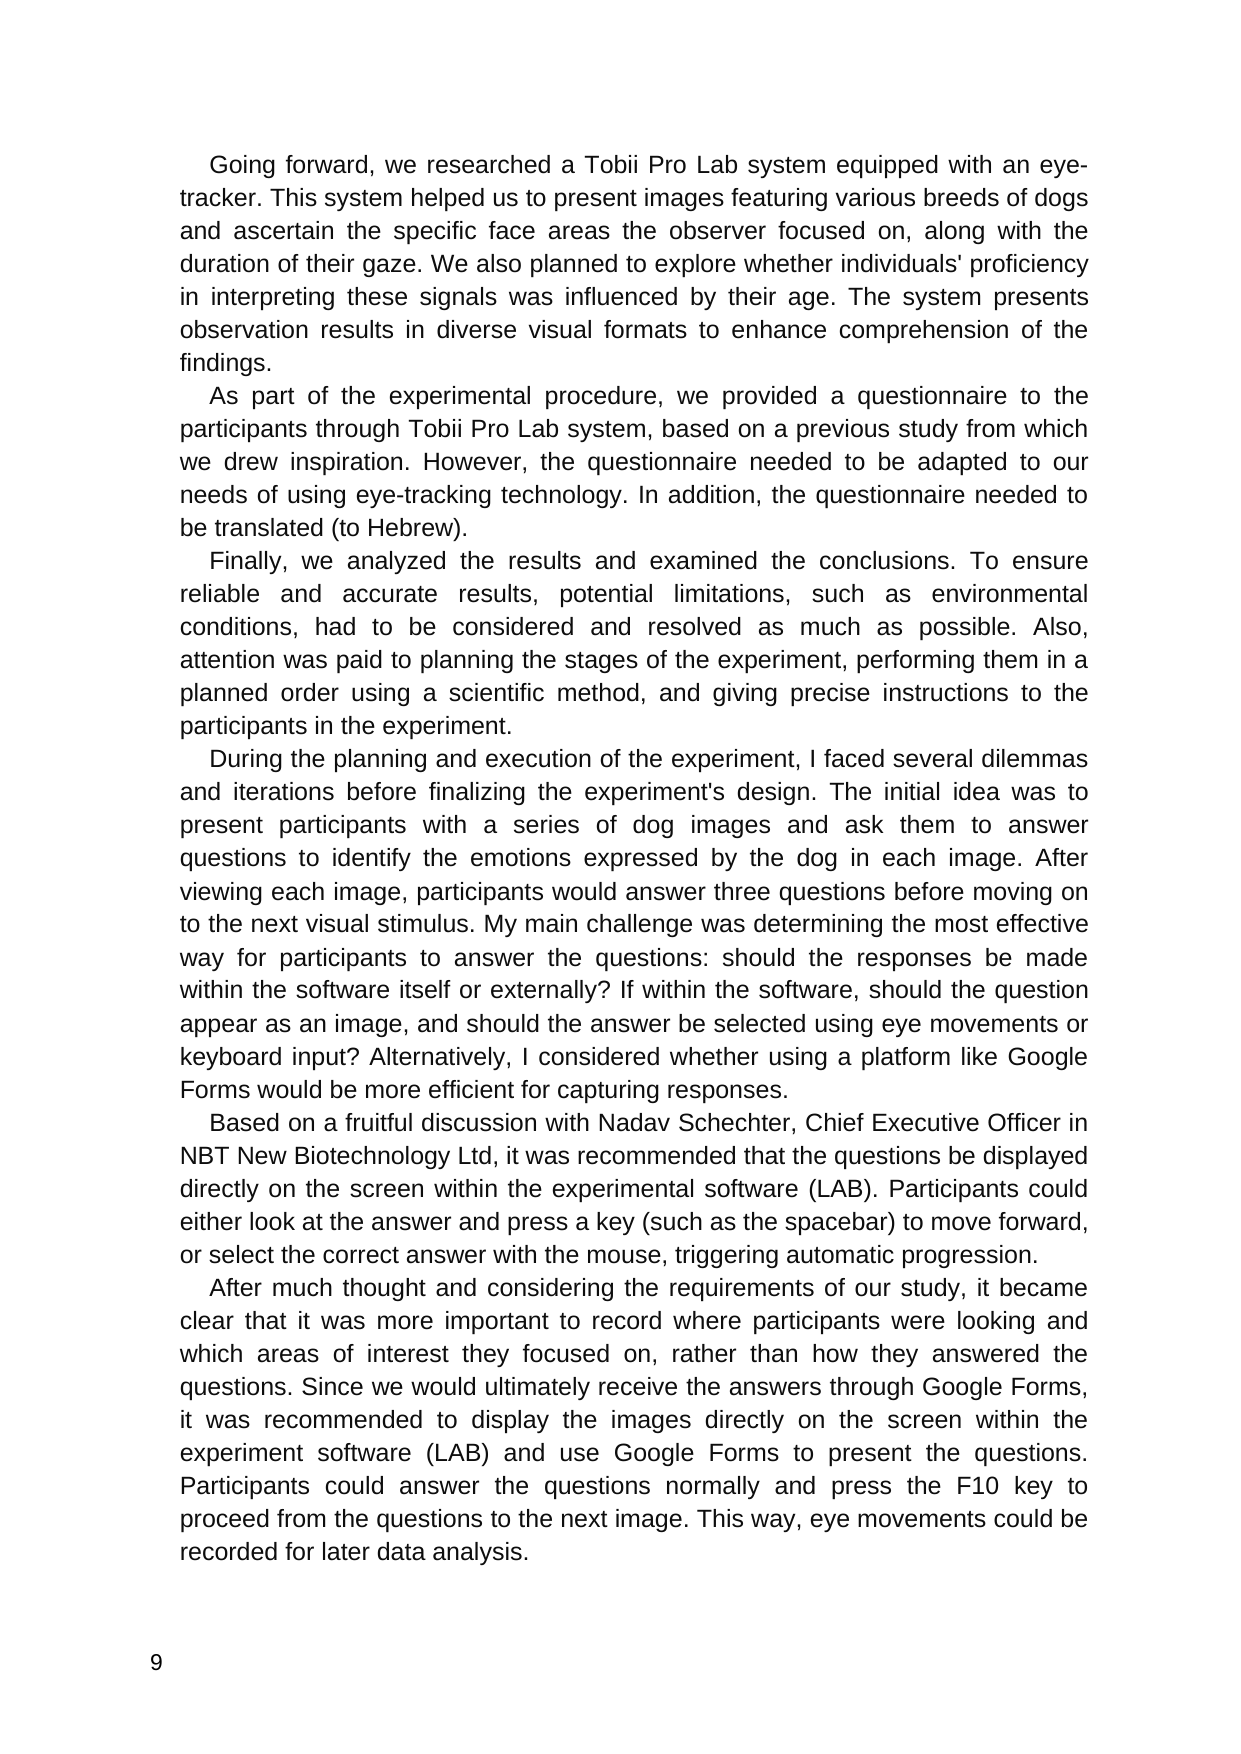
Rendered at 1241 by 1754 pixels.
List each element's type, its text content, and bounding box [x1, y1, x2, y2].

text After much thought and considering the requirements of our study, it became clear that it was more important to record where participants were looking and which areas of interest they focused on, rather than how they answered the questions. Since we would ultimately receive the answers through Google Forms, it was recommended to display the images directly on the screen within the experiment software (LAB) and use Google Forms to present the questions. Participants could answer the questions normally and press the F10 key to proceed from the questions to the next image. This way, eye movements could be recorded for later data analysis. [179, 1273, 1090, 1566]
text As part of the experimental procedure, we provided a questionnaire to the participants through Tobii Pro Lab system, based on a previous study from which we drew inspiration. However, the questionnaire needed to be adapted to our needs of using eye-tracking technology. In addition, the questionnaire needed to be translated (to Hebrew). [179, 381, 1090, 542]
text Based on a fruitful discussion with Nadav Schechter, Chief Executive Officer in NBT New Biotechnology Ltd, it was recommended that the questions be displayed directly on the screen within the experimental software (LAB). Participants could either look at the answer and press a key (such as the spacebar) to move forward, or select the correct answer with the mouse, triggering automatic progression. [179, 1108, 1090, 1268]
text Going forward, we researched a Tobii Pro Lab system equipped with an eye-tracker. This system helped us to present images featuring various breeds of dogs and ascertain the specific face areas the observer focused on, along with the duration of their gaze. We also planned to explore whether individuals' proficiency in interpreting these signals was influenced by their age. The system presents observation results in diverse visual formats to enhance comprehension of the findings. [179, 150, 1090, 377]
text During the planning and execution of the experiment, I faced several dilemmas and iterations before finalizing the experiment's design. The initial idea was to present participants with a series of dog images and ask them to answer questions to identify the emotions expressed by the dog in each image. After viewing each image, participants would answer three questions before moving on to the next visual stimulus. My main challenge was determining the most effective way for participants to answer the questions: should the responses be made within the software itself or externally? If within the software, should the question appear as an image, and should the answer be selected using eye movements or keyboard input? Alternatively, I considered whether using a platform like Google Forms would be more efficient for capturing responses. [179, 744, 1090, 1103]
text Finally, we analyzed the results and examined the conclusions. To ensure reliable and accurate results, potential limitations, such as environmental conditions, had to be considered and resolved as much as possible. Also, attention was paid to planning the stages of the experiment, performing them in a planned order using a scientific method, and giving precise instructions to the participants in the experiment. [179, 546, 1090, 740]
